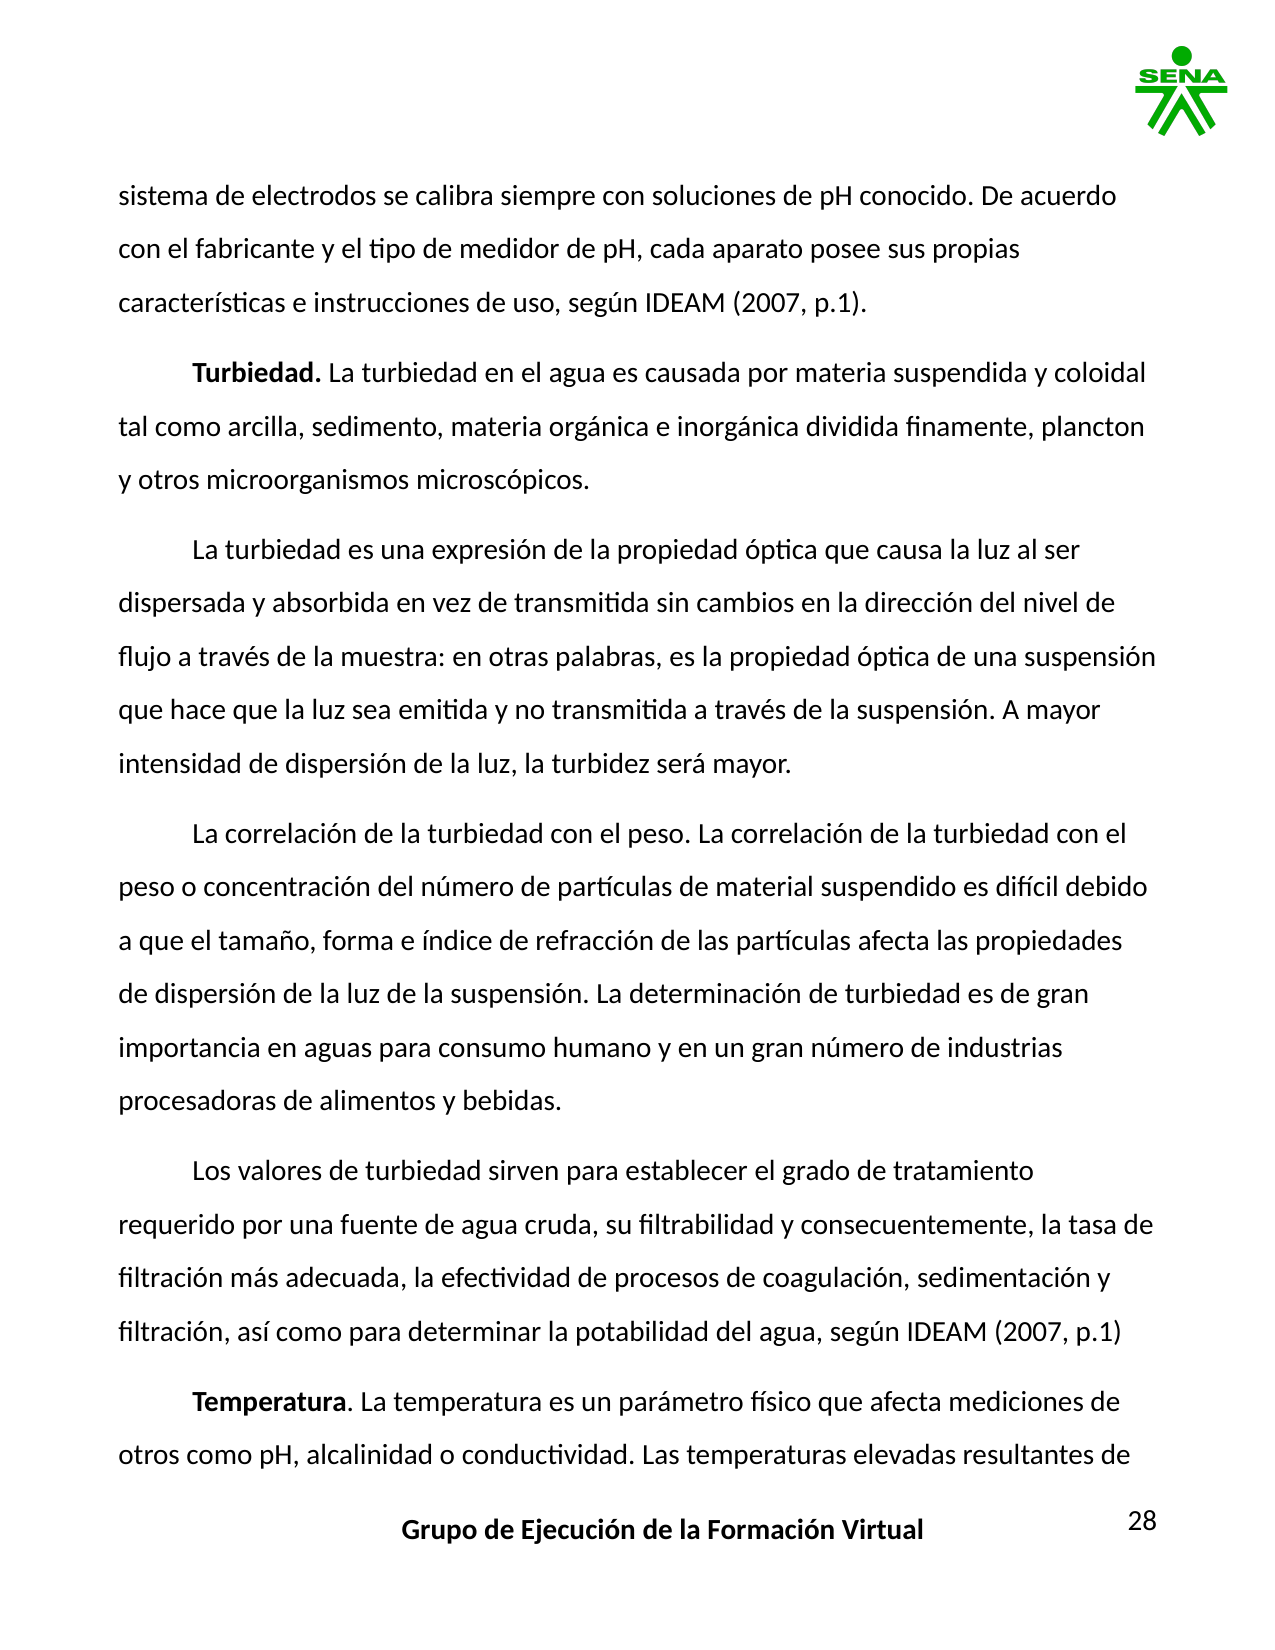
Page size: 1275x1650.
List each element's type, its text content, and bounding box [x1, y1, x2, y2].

text Turbiedad. La turbiedad en el agua es causada por materia suspendida y coloidal tal como arcilla, sedimento, materia orgánica e inorgánica dividida finamente, plancton y otros microorganismos microscópicos. [118, 354, 1157, 497]
picture [1135, 46, 1228, 136]
text Los valores de turbiedad sirven para establecer el grado de tratamiento requerido por una fuente de agua cruda, su filtrabilidad y consecuentemente, la tasa de filtración más adecuada, la efectividad de procesos de coagulación, sedimentación y filtración, así como para determinar la potabilidad del agua, según IDEAM (2007, p.1) [118, 1152, 1157, 1348]
text La turbiedad es una expresión de la propiedad óptica que causa la luz al ser dispersada y absorbida en vez de transmitida sin cambios en la dirección del nivel de flujo a través de la muestra: en otras palabras, es la propiedad óptica de una suspensión que hace que la luz sea emitida y no transmitida a través de la suspensión. A mayor intensidad de dispersión de la luz, la turbidez será mayor. [118, 531, 1157, 781]
text La correlación de la turbiedad con el peso. La correlación de la turbiedad con el peso o concentración del número de partículas de material suspendido es difícil debido a que el tamaño, forma e índice de refracción de las partículas afecta las propiedades de dispersión de la luz de la suspensión. La determinación de turbiedad es de gran importancia en aguas para consumo humano y en un gran número de industrias procesadoras de alimentos y bebidas. [118, 815, 1157, 1118]
